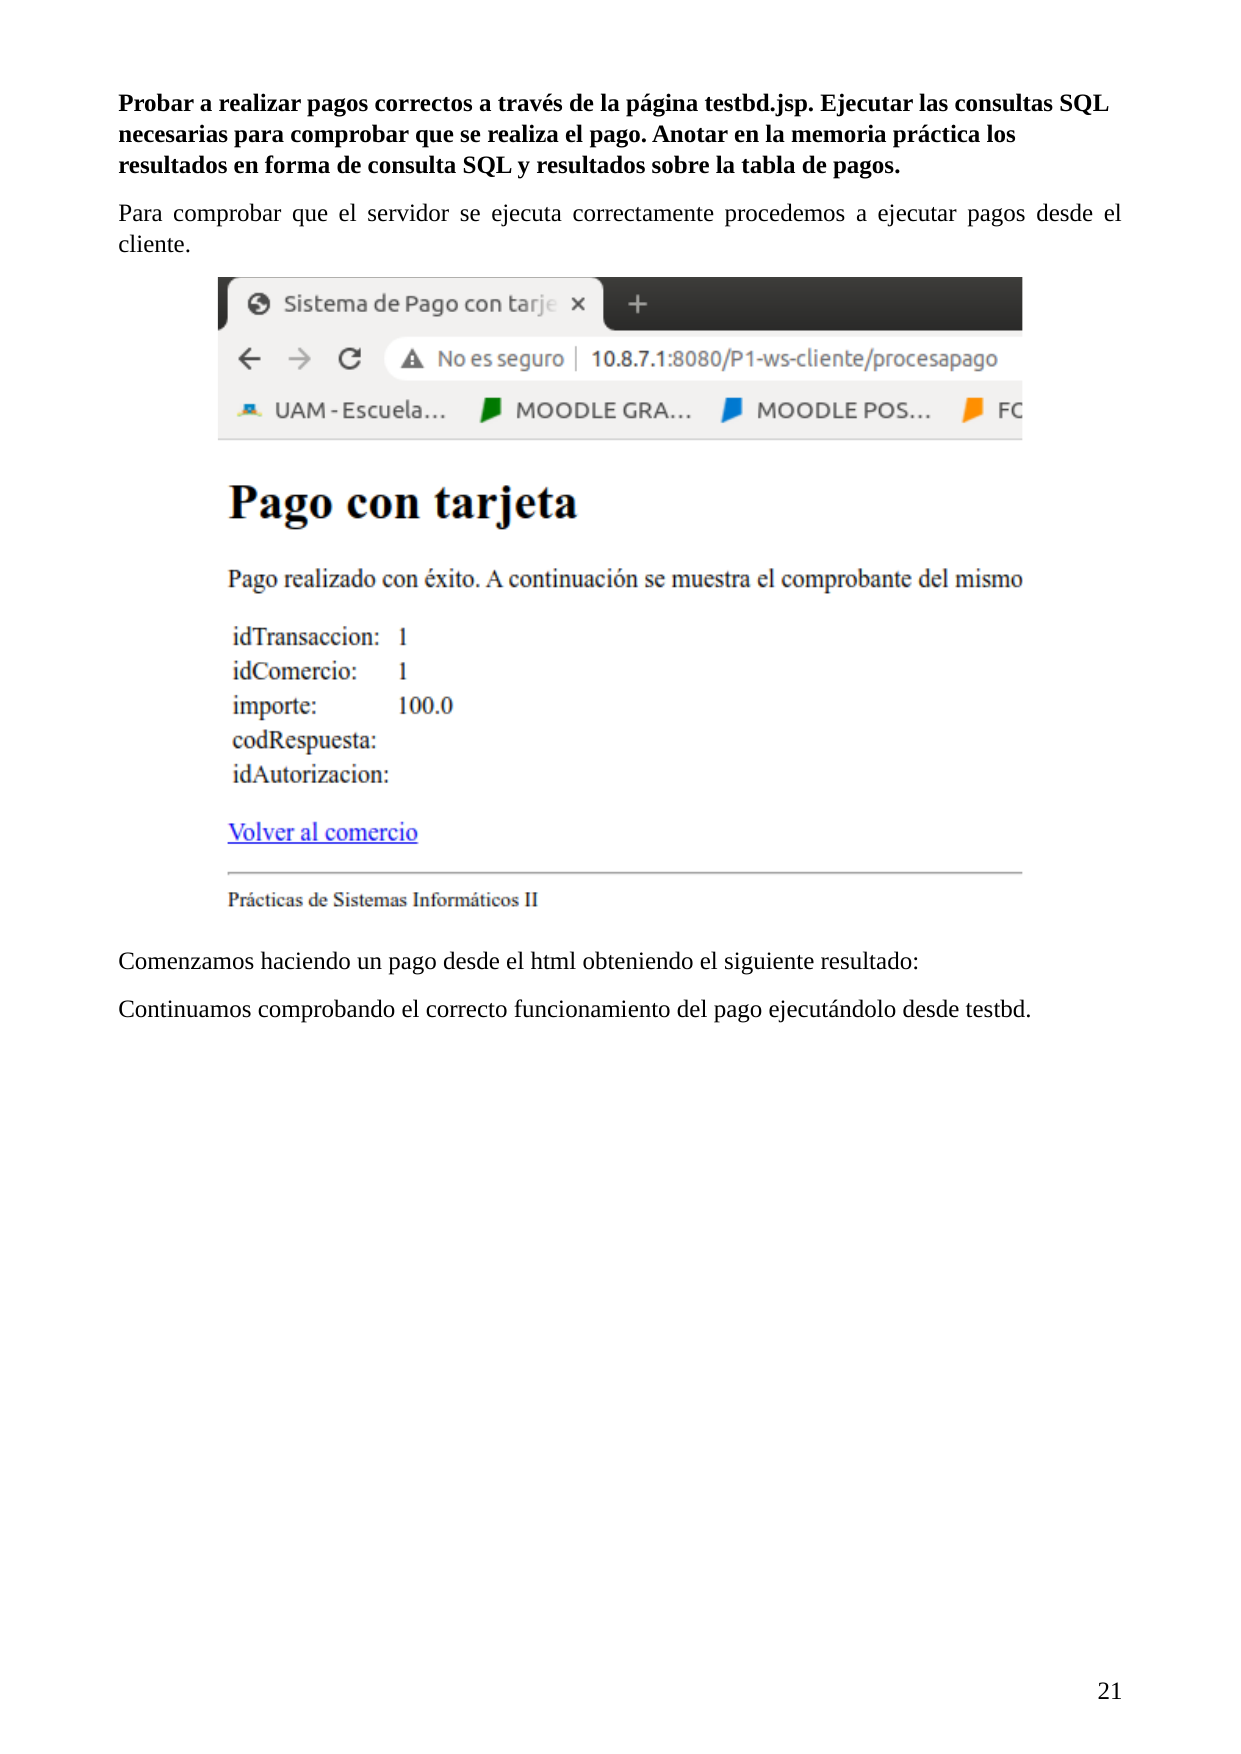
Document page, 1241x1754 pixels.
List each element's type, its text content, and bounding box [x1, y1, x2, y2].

picture [217, 277, 1023, 927]
text Comenzamos haciendo un pago desde el html obteniendo el siguiente resultado: [118, 946, 1122, 975]
text Continuamos comprobando el correcto funcionamiento del pago ejecutándolo desde testbd. [118, 994, 1122, 1022]
text Para comprobar que el servidor se ejecuta correctamente procedemos a ejecutar pagos desde el cliente. [118, 198, 1122, 258]
text Probar a realizar pagos correctos a través de la página testbd.jsp. Ejecutar las consultas SQL necesarias para comprobar que se realiza el pago. Anotar en la memoria práctica los resultados en forma de consulta SQL y resultados sobre la tabla de pagos. [118, 88, 1122, 179]
